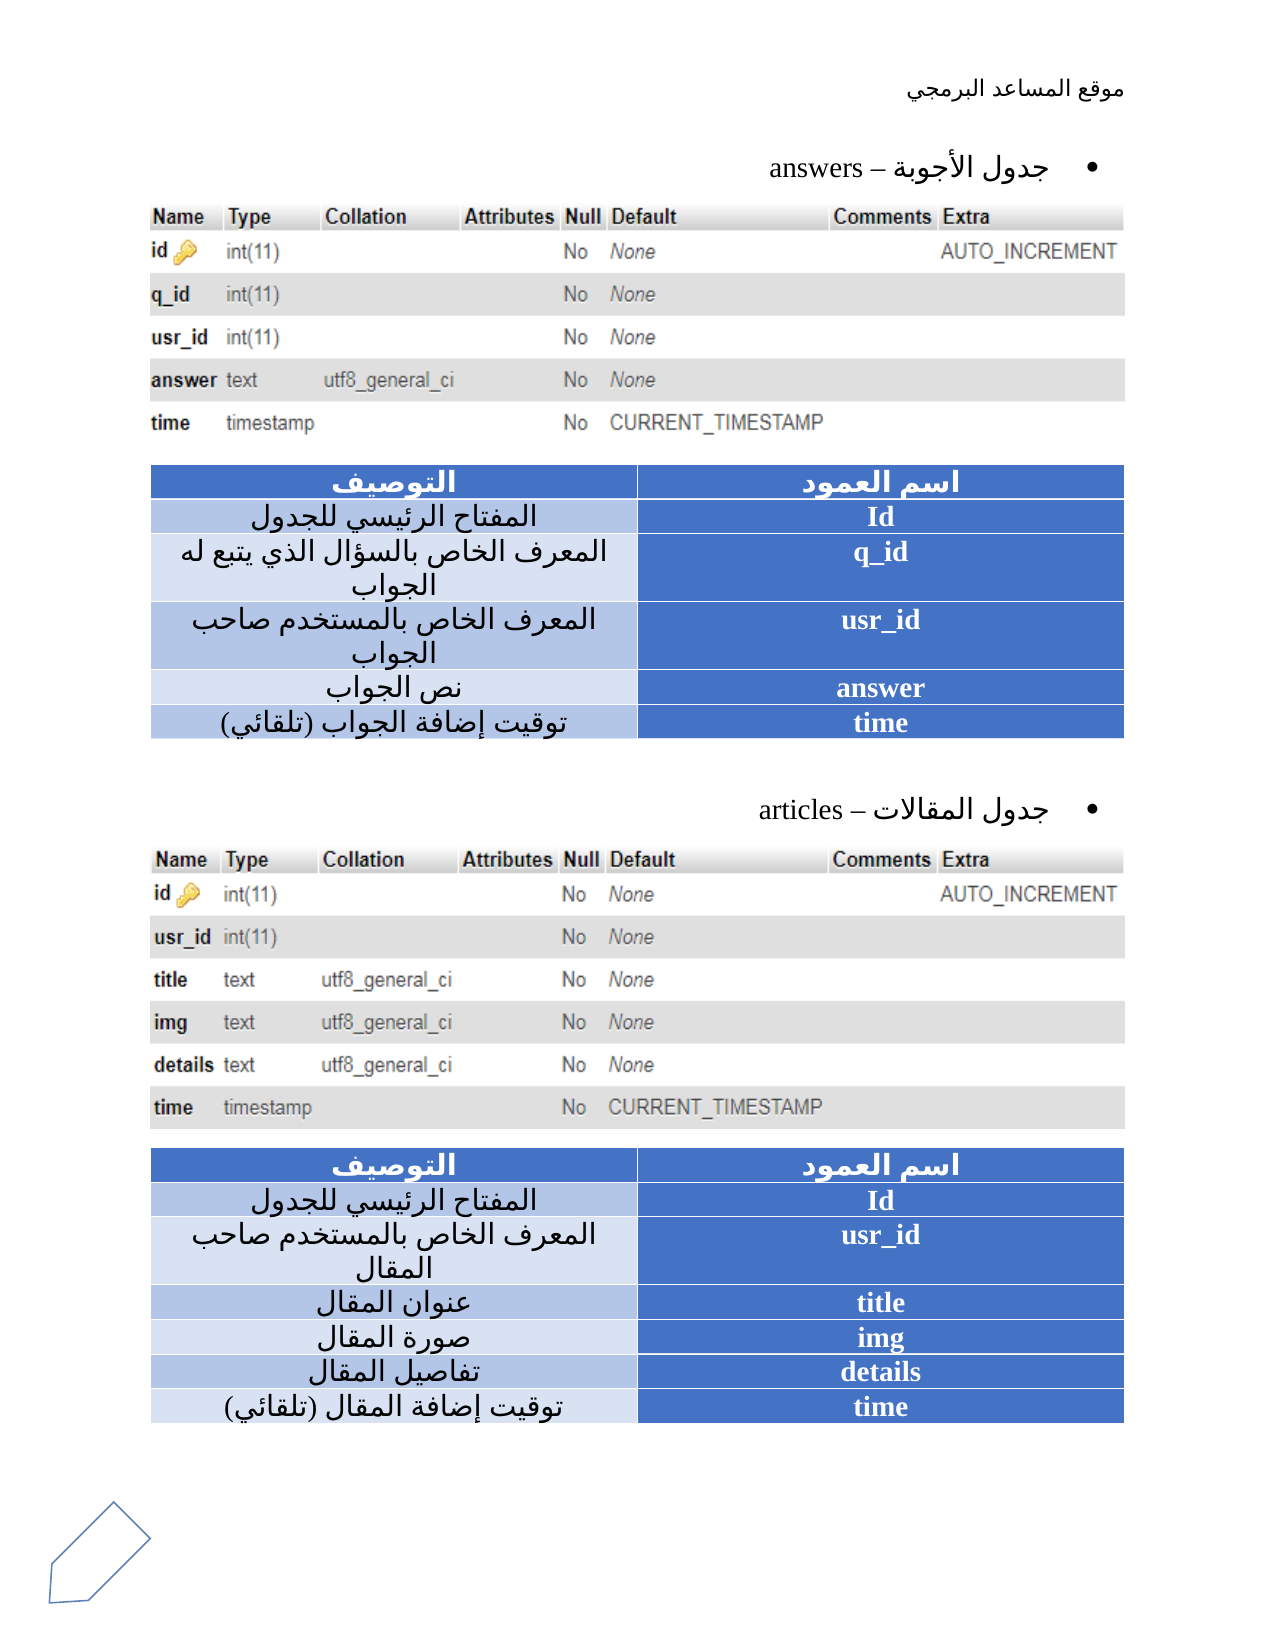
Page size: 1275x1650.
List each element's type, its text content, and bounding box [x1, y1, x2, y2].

table_cell time [638, 705, 1124, 738]
table_header اسم العمود [638, 1148, 1124, 1182]
picture [150, 845, 1125, 1129]
table_cell answer [638, 670, 1124, 704]
table_cell صورة المقال [151, 1320, 637, 1353]
table_cell details [638, 1355, 1124, 1388]
table_cell usr_id [638, 1217, 1124, 1284]
table_cell المعرف الخاص بالسؤال الذي يتبع له الجواب [151, 534, 637, 601]
table_cell عنوان المقال [151, 1285, 637, 1319]
list جدول المقالات – articles [150, 792, 1087, 826]
table_header اسم العمود [638, 465, 1124, 498]
table_cell المفتاح الرئيسي للجدول [151, 500, 637, 533]
table_cell title [638, 1285, 1124, 1319]
table_cell img [638, 1320, 1124, 1353]
table_cell time [638, 1389, 1124, 1423]
table_cell q_id [638, 534, 1124, 601]
table_header التوصيف [151, 1148, 637, 1182]
table_cell Id [638, 500, 1124, 533]
table_cell Id [638, 1183, 1124, 1216]
table_cell توقيت إضافة الجواب (تلقائي) [151, 705, 637, 738]
table_cell المعرف الخاص بالمستخدم صاحب المقال [151, 1217, 637, 1284]
table_header التوصيف [151, 465, 637, 498]
table_cell نص الجواب [151, 670, 637, 704]
table_cell المعرف الخاص بالمستخدم صاحب الجواب [151, 602, 637, 669]
table_cell توقيت إضافة المقال (تلقائي) [151, 1389, 637, 1423]
picture [150, 202, 1125, 446]
table_cell المفتاح الرئيسي للجدول [151, 1183, 637, 1216]
table_cell تفاصيل المقال [151, 1355, 637, 1388]
table_cell usr_id [638, 602, 1124, 669]
list جدول الأجوبة – answers [150, 150, 1087, 184]
